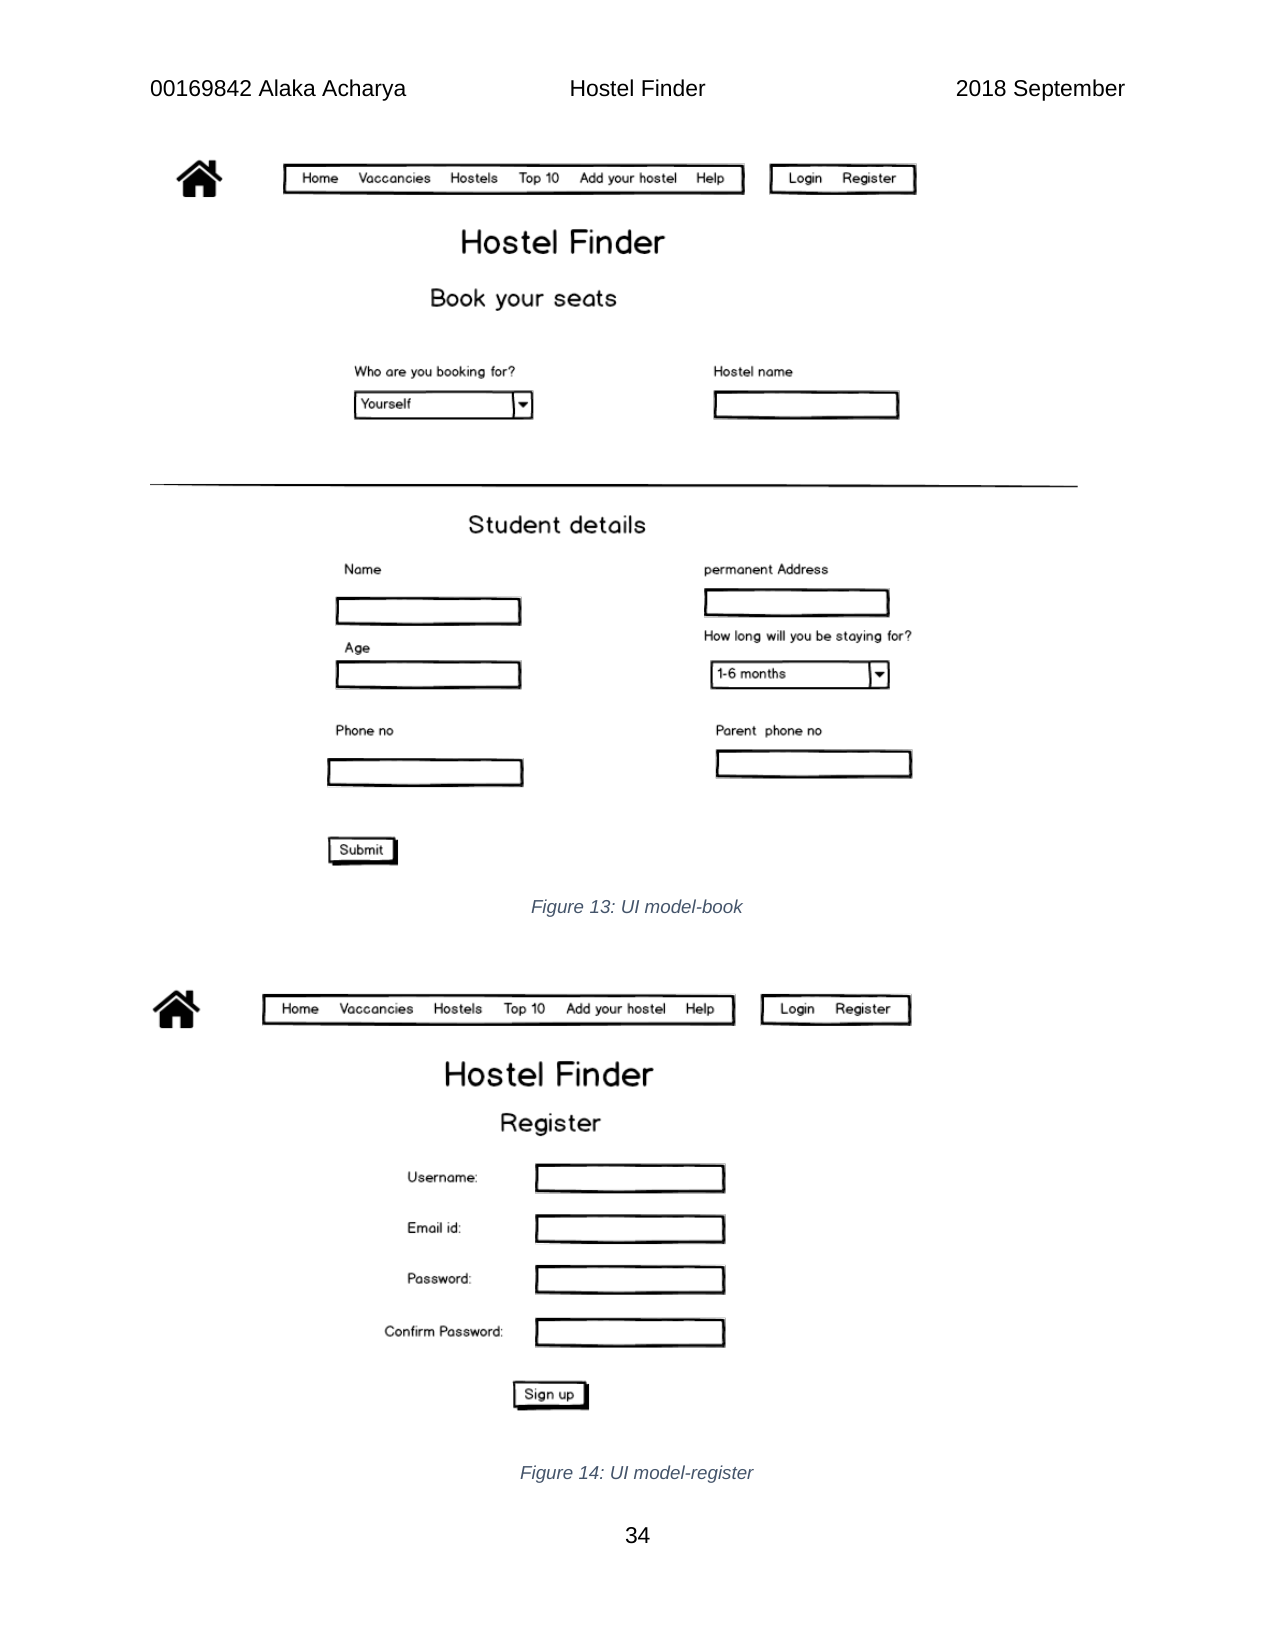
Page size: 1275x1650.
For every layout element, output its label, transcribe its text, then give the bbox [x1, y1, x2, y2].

picture [150, 154, 1125, 878]
picture [150, 983, 1125, 1444]
text Figure 14: UI model-register [150, 1462, 1125, 1483]
text Figure 13: UI model-book [150, 896, 1125, 918]
